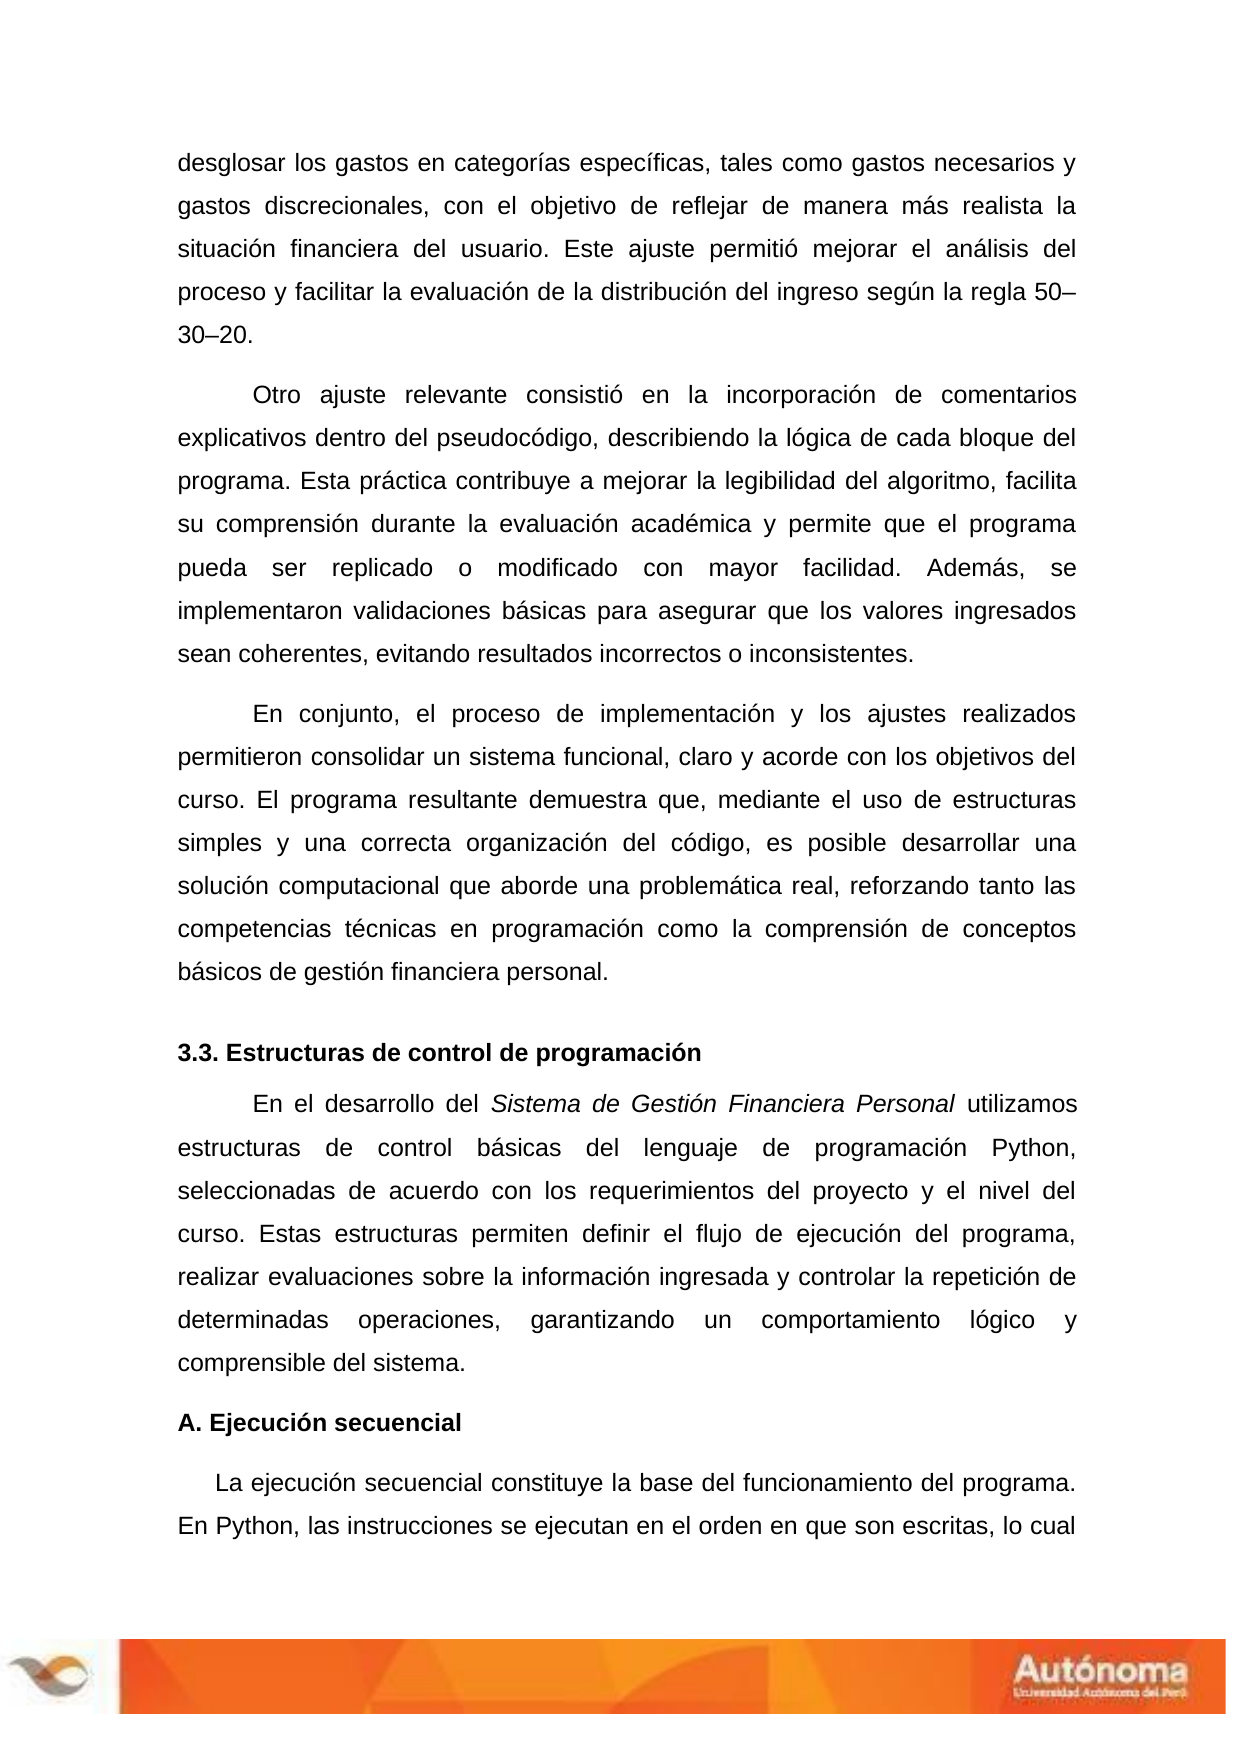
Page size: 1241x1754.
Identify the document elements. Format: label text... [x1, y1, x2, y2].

text Otro ajuste relevante consistió en la incorporación de comentarios explicativos dentro del pseudocódigo, describiendo la lógica de cada bloque del programa. Esta práctica contribuye a mejorar la legibilidad del algoritmo, facilita su comprensión durante la evaluación académica y permite que el programa pueda ser replicado o modificado con mayor facilidad. Además, se implementaron validaciones básicas para asegurar que los valores ingresados sean coherentes, evitando resultados incorrectos o inconsistentes. [177, 380, 1078, 667]
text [177, 148, 1078, 349]
text En conjunto, el proceso de implementación y los ajustes realizados permitieron consolidar un sistema funcional, claro y acorde con los objetivos del curso. El programa resultante demuestra que, mediante el uso de estructuras simples y una correcta organización del código, es posible desarrollar una solución computacional que aborde una problemática real, reforzando tanto las competencias técnicas en programación como la comprensión de conceptos básicos de gestión financiera personal. [177, 698, 1078, 986]
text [177, 1468, 1078, 1539]
subtitle 3.3. Estructuras de control de programación [177, 1038, 1078, 1067]
picture [0, 1639, 1226, 1714]
text A. Ejecución secuencial [177, 1408, 1078, 1437]
text En el desarrollo del Sistema de Gestión Financiera Personal utilizamos estructuras de control básicas del lenguaje de programación Python, seleccionadas de acuerdo con los requerimientos del proyecto y el nivel del curso. Estas estructuras permiten definir el flujo de ejecución del programa, realizar evaluaciones sobre la información ingresada y controlar la repetición de determinadas operaciones, garantizando un comportamiento lógico y comprensible del sistema. [177, 1089, 1078, 1377]
